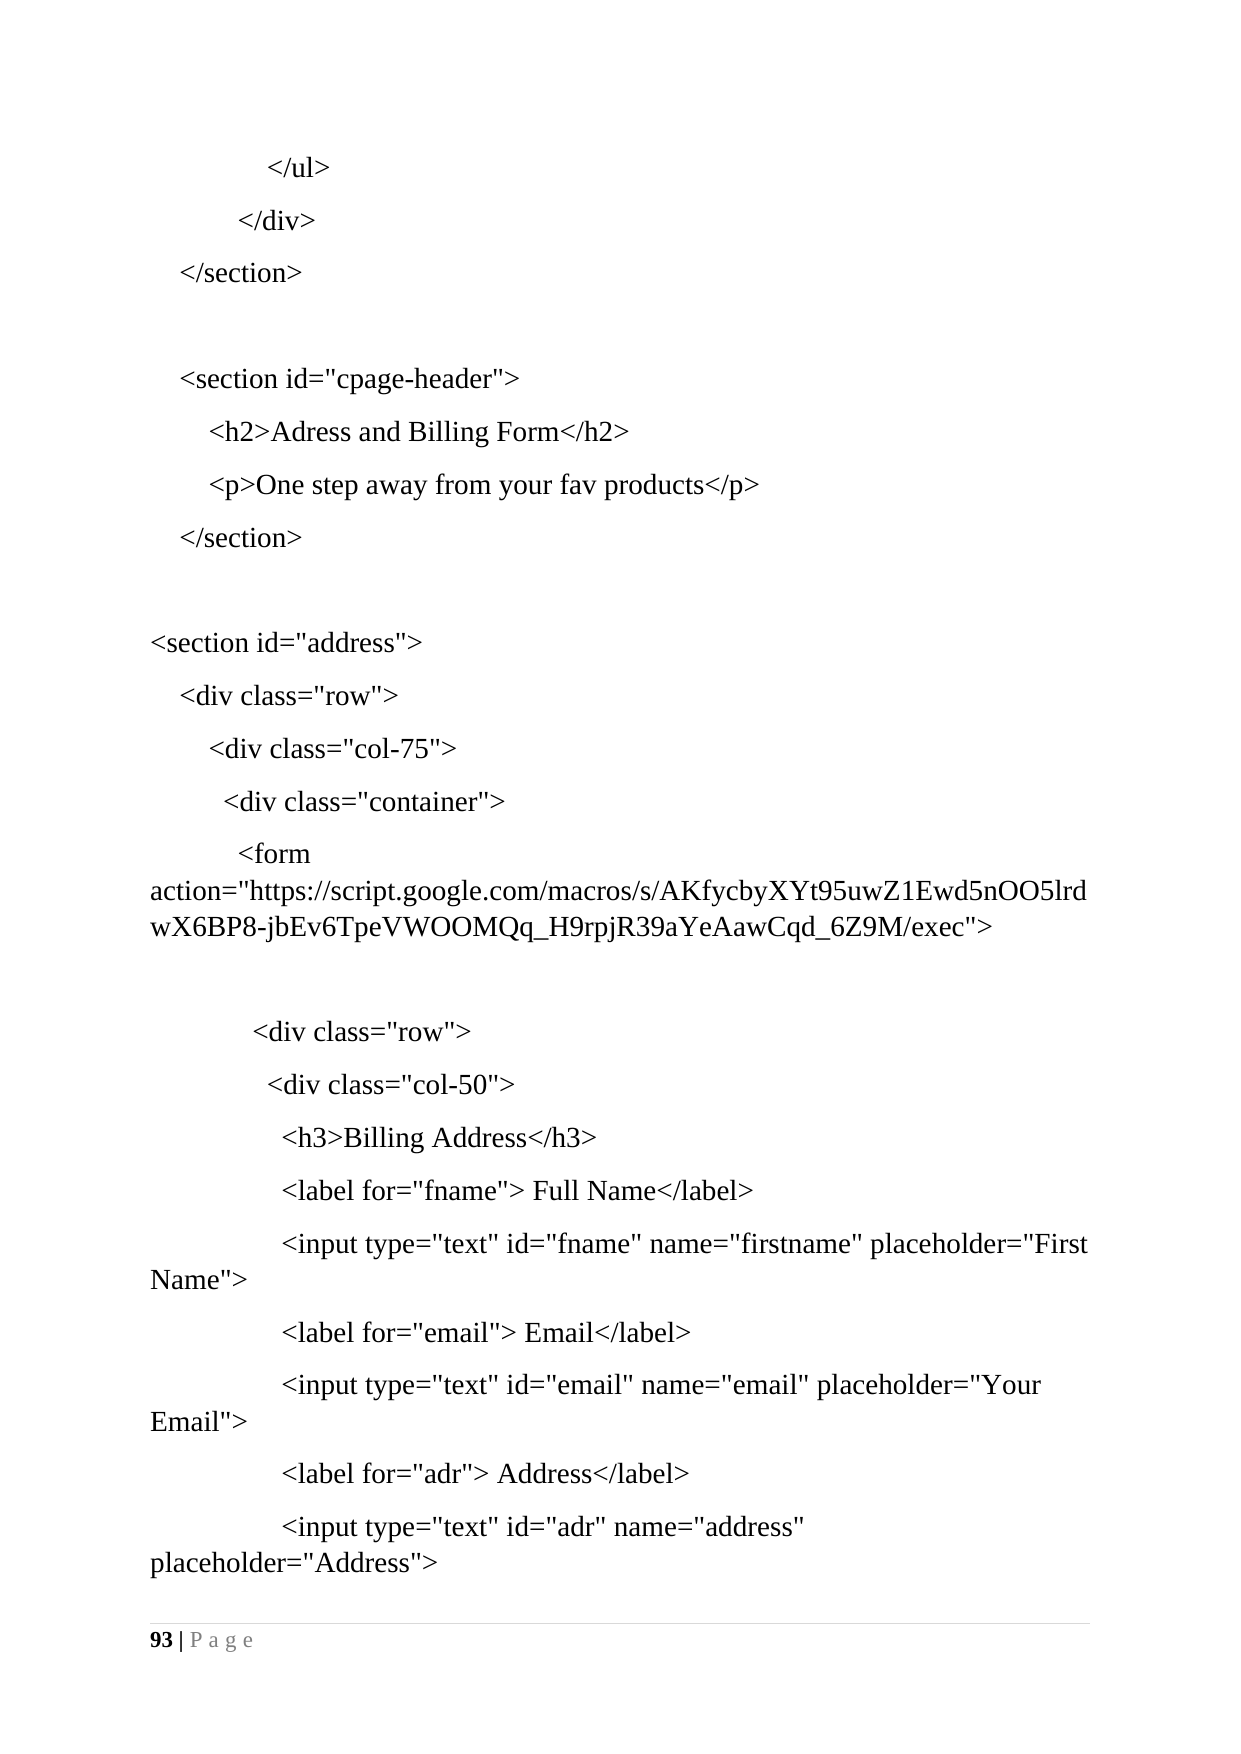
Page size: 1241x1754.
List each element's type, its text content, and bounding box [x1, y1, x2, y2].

text <div class="col-50"> [150, 1067, 1090, 1101]
text <div class="row"> [150, 1014, 1090, 1048]
text <p>One step away from your fav products</p> [150, 467, 1090, 500]
text <label for="fname"> Full Name</label> [150, 1173, 1090, 1206]
text <h3>Billing Address</h3> [150, 1120, 1090, 1154]
text <h2>Adress and Billing Form</h2> [150, 414, 1090, 448]
text </ul> [150, 150, 1090, 183]
text </section> [150, 256, 1090, 289]
text <input type="text" id="adr" name="address" placeholder="Address"> [150, 1509, 1090, 1579]
text <label for="adr"> Address</label> [150, 1456, 1090, 1490]
text <section id="address"> [150, 625, 1090, 659]
text </div> [150, 203, 1090, 236]
text <form action="https://script.google.com/macros/s/AKfycbyXYt95uwZ1Ewd5nOO5lrdwX6BP8-jbEv6TpeVWOOMQq_H9rpjR39aYeAawCqd_6Z9M/exec"> [150, 837, 1090, 942]
text <input type="text" id="email" name="email" placeholder="Your Email"> [150, 1367, 1090, 1437]
text <input type="text" id="fname" name="firstname" placeholder="First Name"> [150, 1226, 1090, 1295]
text <label for="email"> Email</label> [150, 1315, 1090, 1348]
text </section> [150, 520, 1090, 553]
text <div class="col-75"> [150, 731, 1090, 764]
text <div class="container"> [150, 784, 1090, 817]
text <section id="cpage-header"> [150, 361, 1090, 395]
text <div class="row"> [150, 678, 1090, 712]
